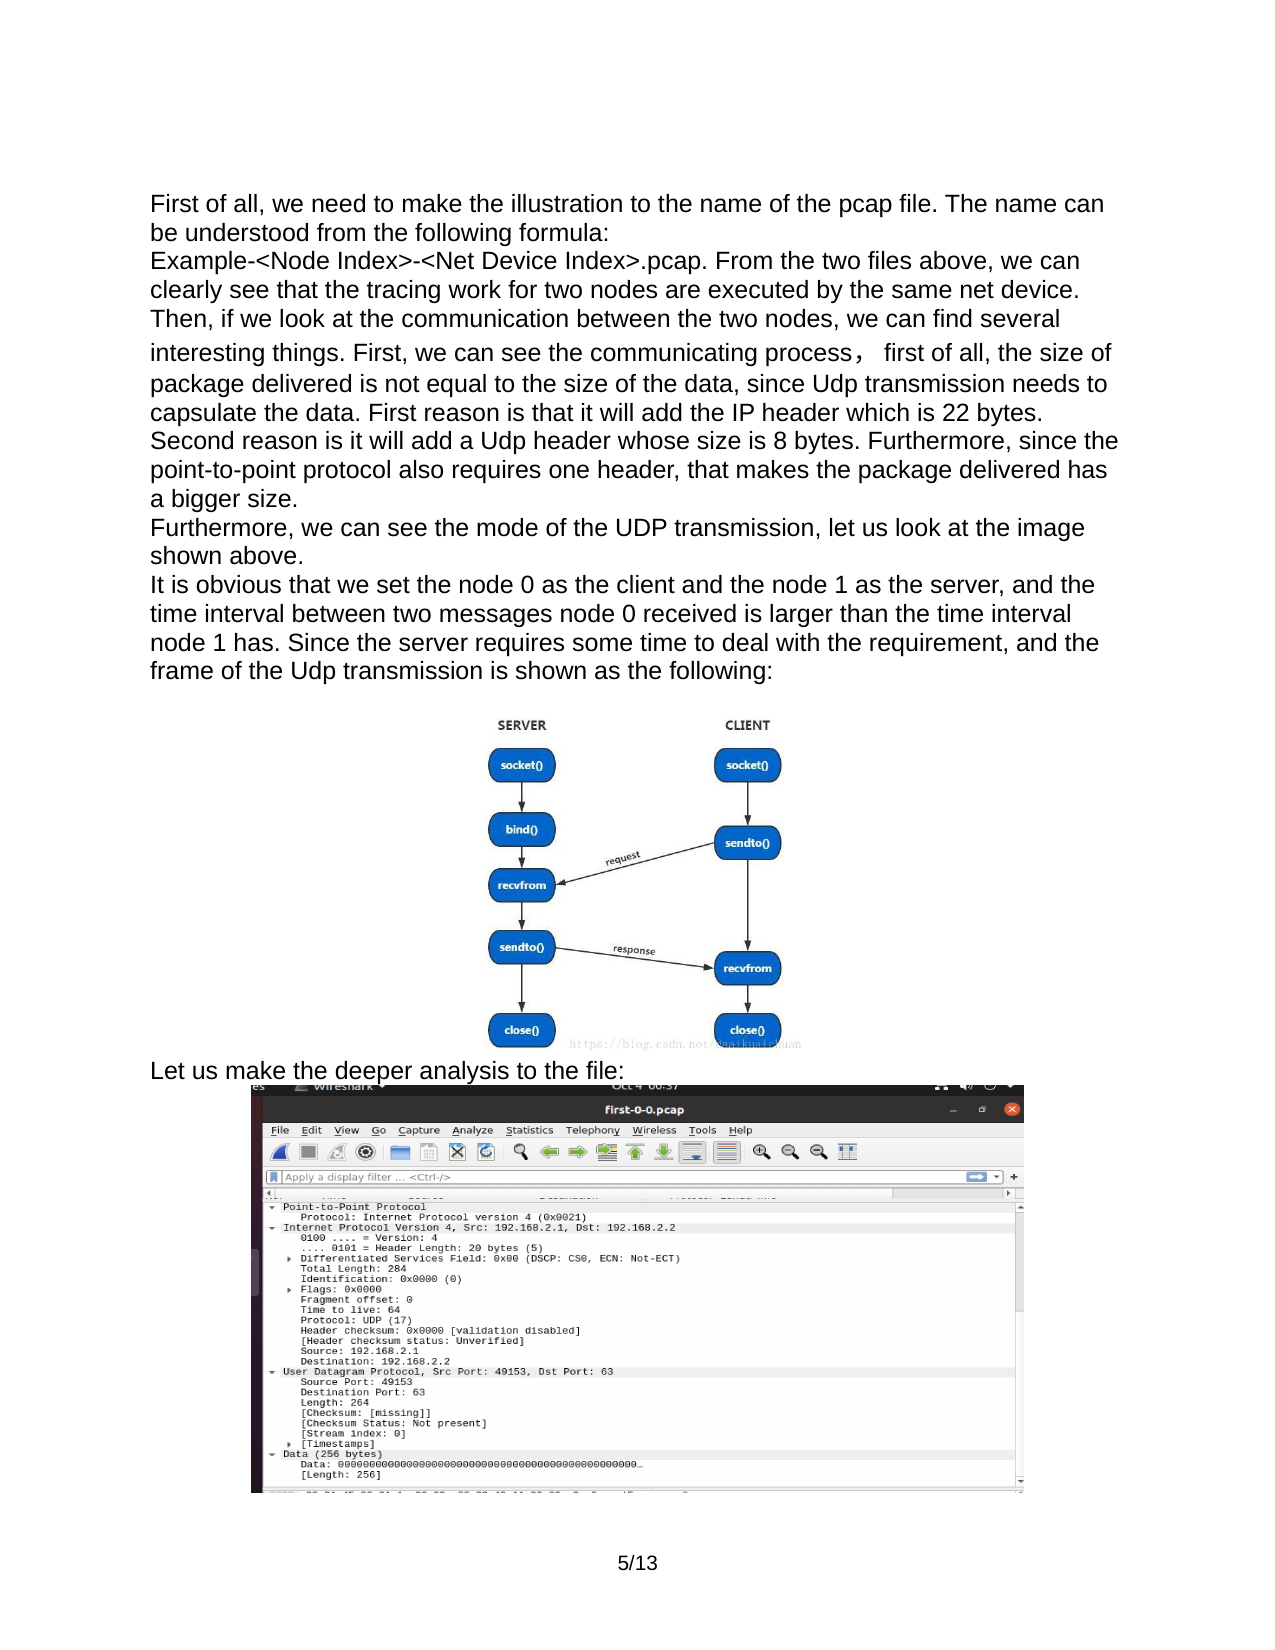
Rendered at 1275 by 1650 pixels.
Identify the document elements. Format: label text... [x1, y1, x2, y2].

picture [251, 1085, 1024, 1493]
text Let us make the deeper analysis to the file: [150, 1056, 1125, 1085]
text Example-<Node Index>-<Net Device Index>.pcap. From the two files above, we can clearly see that the tracing work for two nodes are executed by the same net device. Then, if we look at the communication between the two nodes, we can find several interesting things. First, we can see the communicating process， first of all, the size of package delivered is not equal to the size of the data, since Udp transmission needs to capsulate the data. First reason is that it will add the IP header which is 22 bytes. Second reason is it will add a Udp header whose size is 8 bytes. Furthermore, since the point-to-point protocol also requires one header, that makes the package delivered has a bigger size. [150, 246, 1125, 512]
text First of all, we need to make the illustration to the name of the pcap file. The name can be understood from the following formula: [150, 189, 1125, 246]
text Furthermore, we can see the mode of the UDP transmission, let us look at the image shown above. [150, 512, 1125, 570]
text It is obvious that we set the node 0 as the client and the node 1 as the server, and the time interval between two messages node 0 received is larger than the time interval node 1 has. Since the server requires some time to deal with the requirement, and the frame of the Udp transmission is shown as the following: [150, 570, 1125, 685]
picture [466, 713, 809, 1057]
